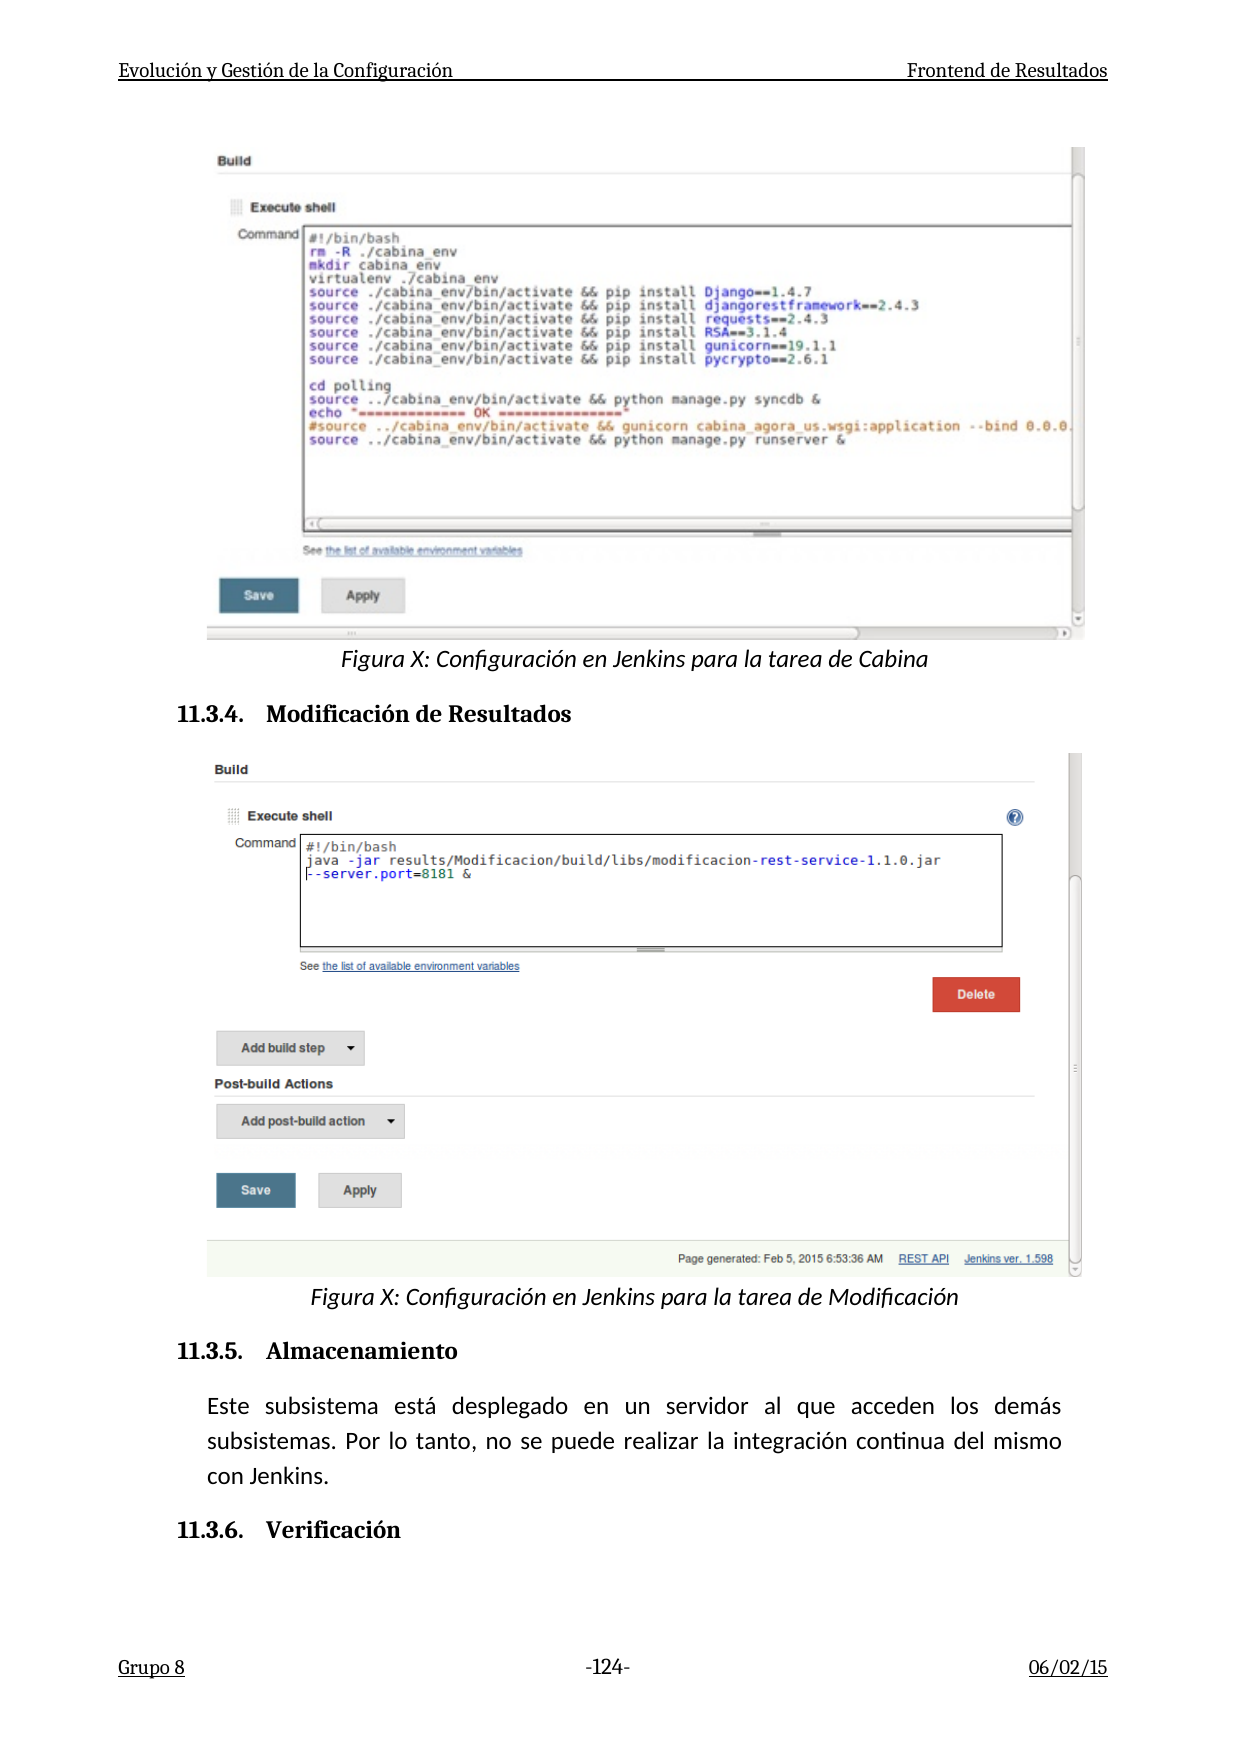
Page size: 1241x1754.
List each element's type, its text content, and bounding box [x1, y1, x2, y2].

picture [206, 753, 1082, 1277]
list Verificación [177, 1516, 1063, 1545]
text Figura X: Configuración en Jenkins para la tarea de Modificación [207, 1281, 1063, 1311]
list Modificación de Resultados [177, 699, 1063, 728]
text Figura X: Configuración en Jenkins para la tarea de Cabina [207, 644, 1063, 674]
picture [206, 147, 1085, 640]
list Almacenamiento [177, 1337, 1063, 1365]
text Este subsistema está desplegado en un servidor al que acceden los demás subsistemas. Por lo tanto, no se puede realizar la integración continua del mismo con Jenkins. [207, 1390, 1063, 1491]
